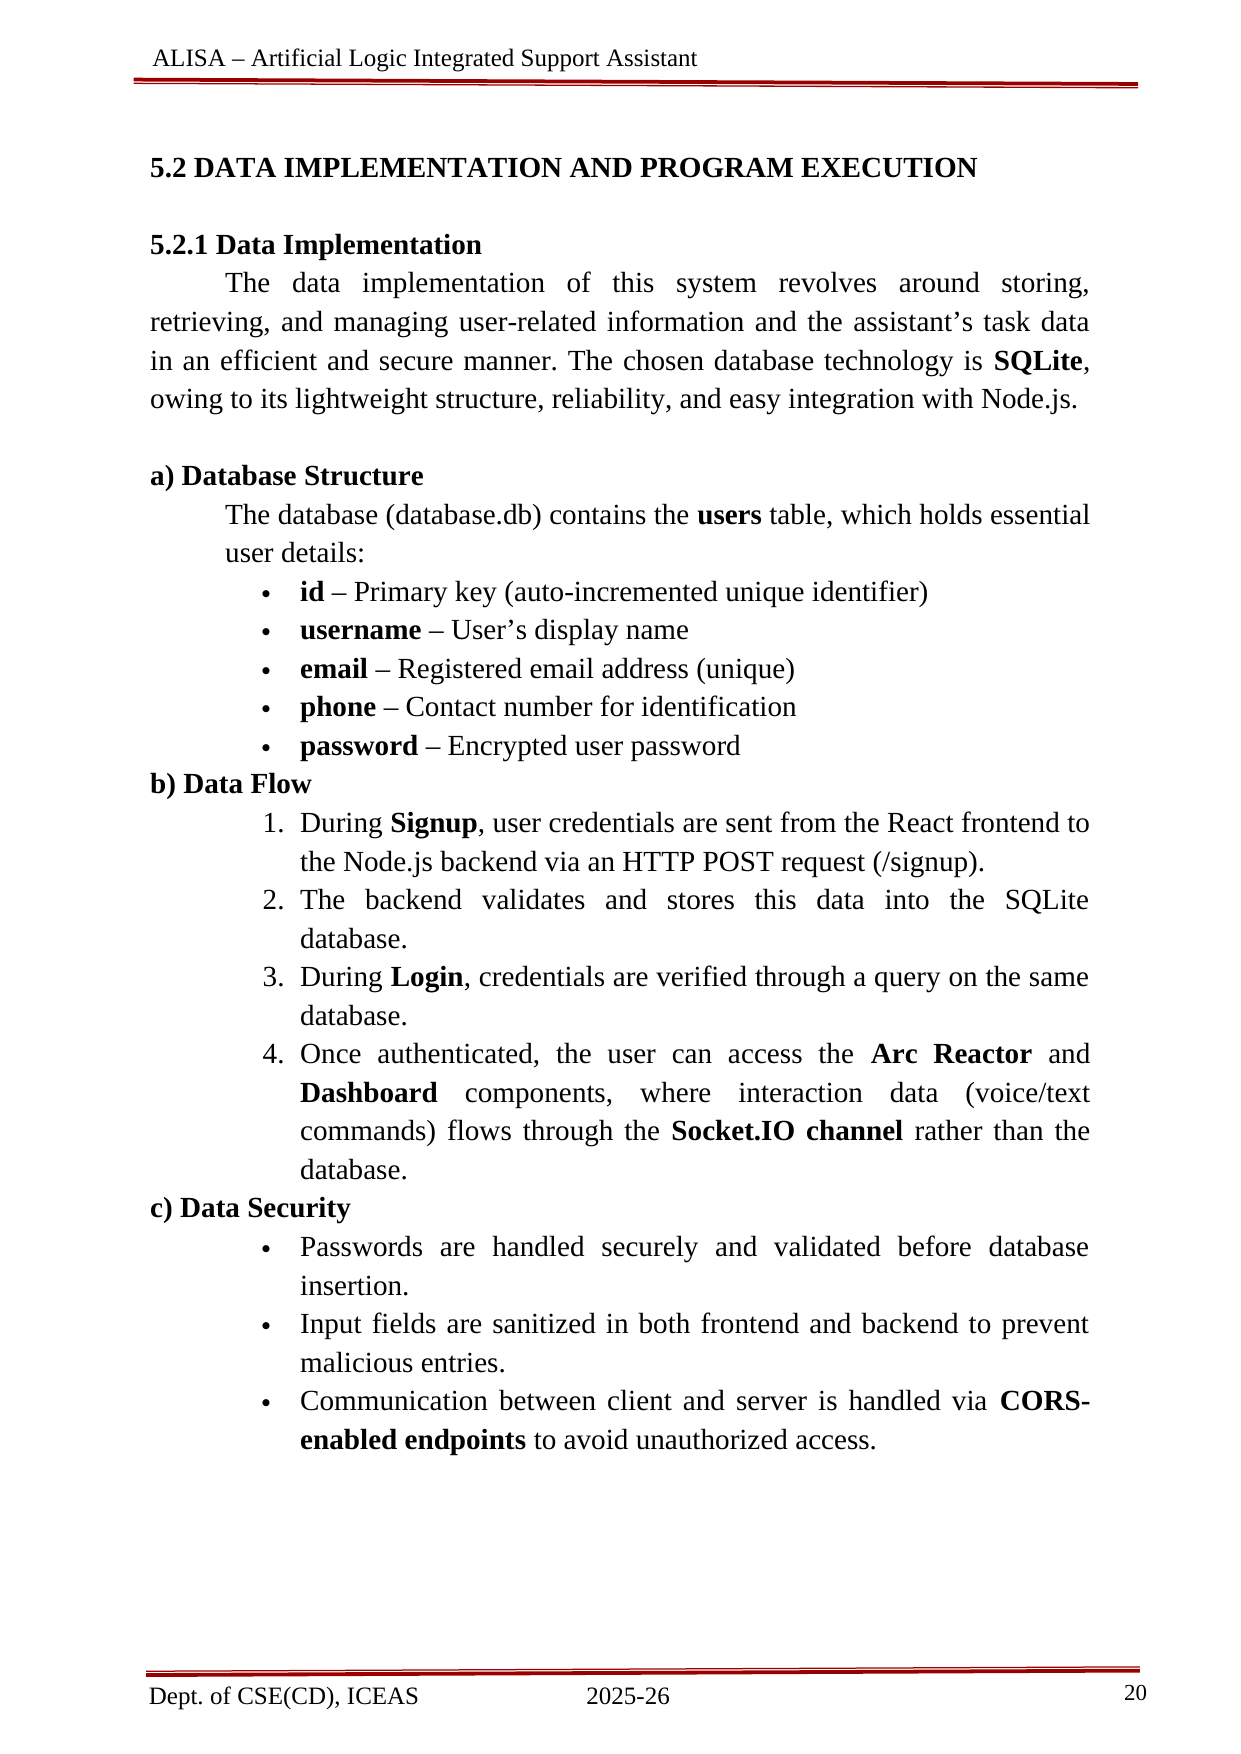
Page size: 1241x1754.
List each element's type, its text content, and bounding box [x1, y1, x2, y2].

text The data implementation of this system revolves around storing, retrieving, and managing user-related information and the assistant’s task data in an efficient and secure manner. The chosen database technology is SQLite, owing to its lightweight structure, reliability, and easy integration with Node.js. [150, 266, 1090, 415]
list The backend validates and stores this data into the SQLite database. [262, 882, 1090, 954]
list Input fields are sanitized in both frontend and backend to prevent malicious entries. [262, 1306, 1090, 1378]
list Once authenticated, the user can access the Arc Reactor and Dashboard components, where interaction data (voice/text commands) flows through the Socket.IO channel rather than the database. [262, 1036, 1090, 1186]
text 5.2 DATA IMPLEMENTATION AND PROGRAM EXECUTION [150, 150, 1090, 183]
list During Login, credentials are verified through a query on the same database. [262, 959, 1090, 1031]
text The database (database.db) contains the users table, which holds essential user details: [225, 497, 1090, 569]
list id – Primary key (auto-incremented unique identifier) [262, 574, 1090, 607]
list username – User’s display name [262, 612, 1090, 646]
text 5.2.1 Data Implementation [150, 227, 1090, 261]
list password – Encrypted user password [262, 728, 1090, 762]
list email – Registered email address (unique) [262, 651, 1090, 684]
list During Signup, user credentials are sent from the React frontend to the Node.js backend via an HTTP POST request (/signup). [262, 805, 1090, 877]
list Passwords are handled securely and validated before database insertion. [262, 1229, 1090, 1301]
text c) Data Security [150, 1191, 1090, 1224]
list phone – Contact number for identification [262, 689, 1090, 723]
text b) Data Flow [150, 767, 1090, 800]
list Communication between client and server is handled via CORS-enabled endpoints to avoid unauthorized access. [262, 1383, 1090, 1455]
text a) Database Structure [150, 458, 1090, 492]
